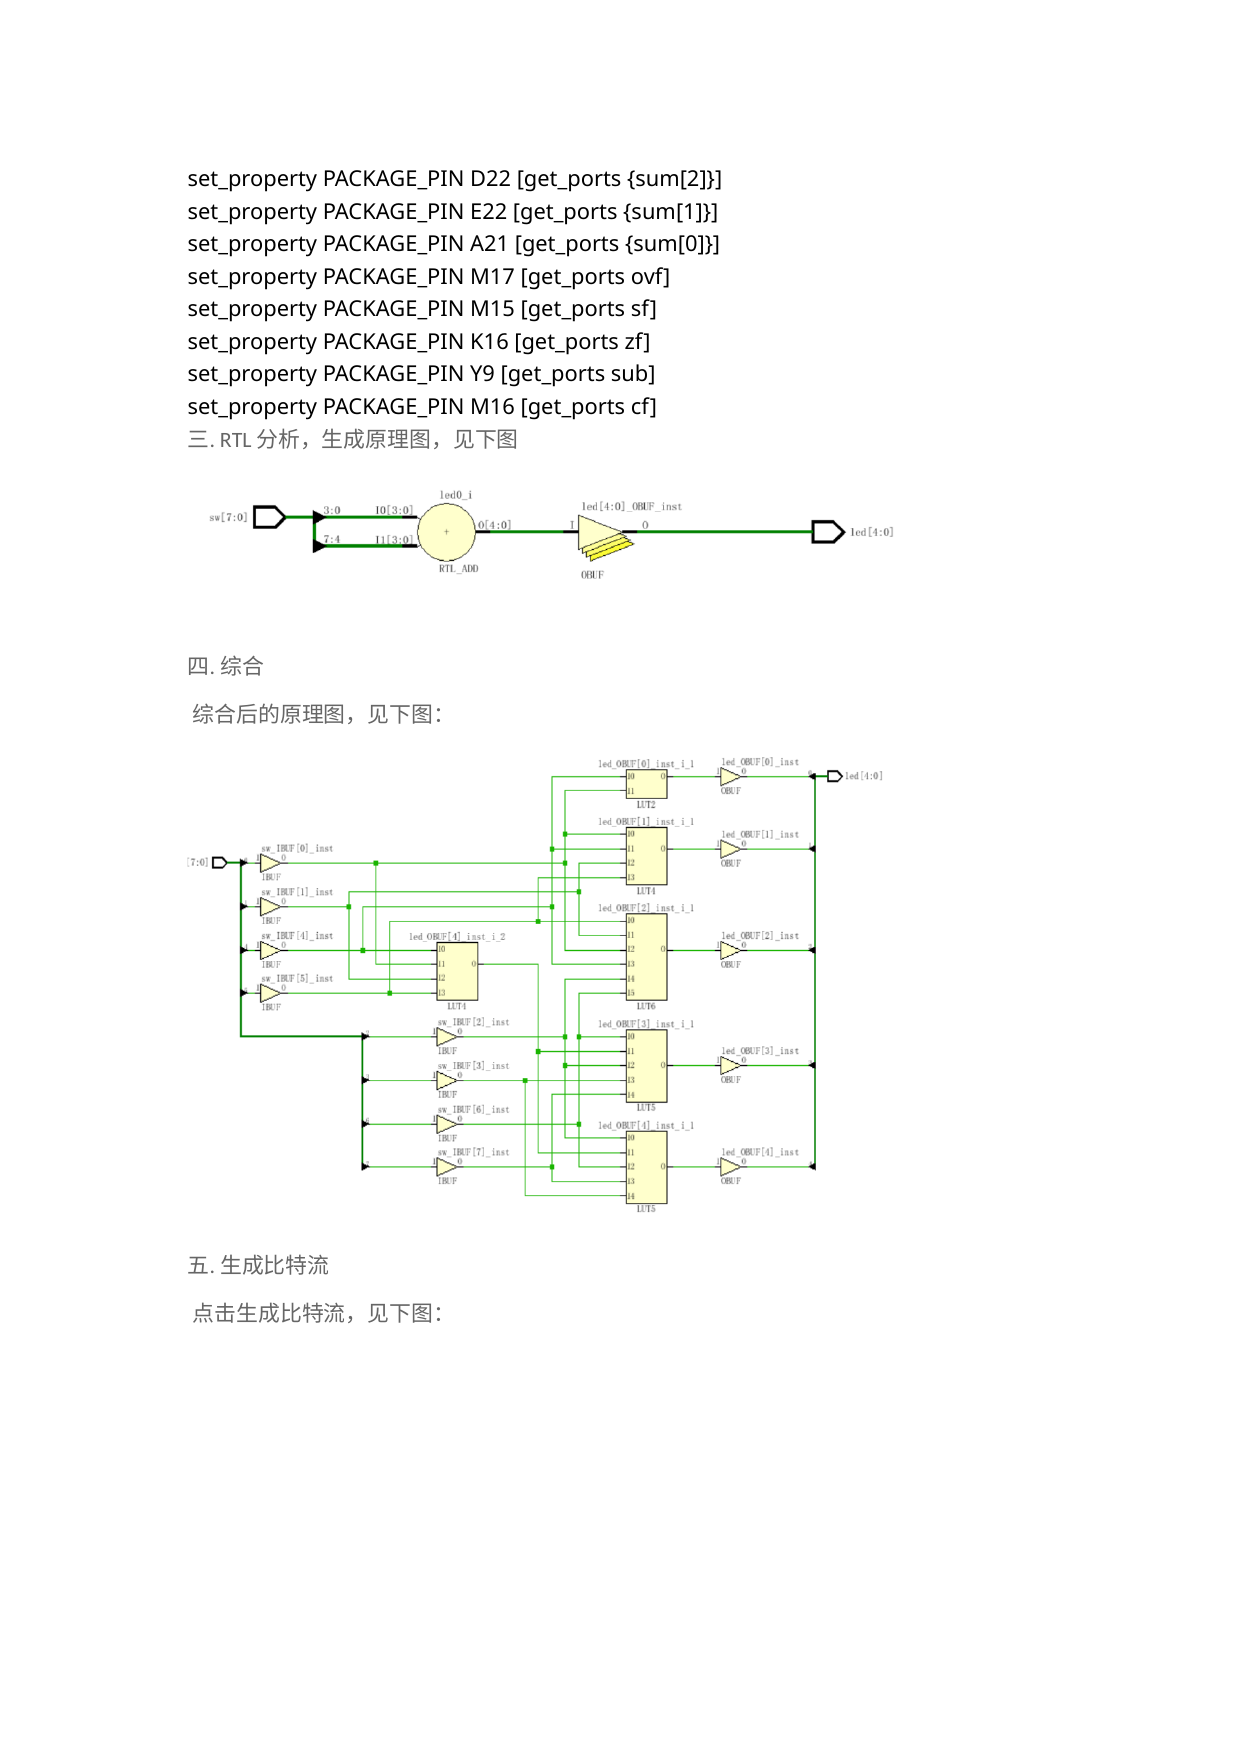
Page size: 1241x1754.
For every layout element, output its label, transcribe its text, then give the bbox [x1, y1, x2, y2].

text set_property PACKAGE_PIN K16 [get_ports zf] [187, 324, 1053, 357]
picture [187, 470, 922, 611]
text 三. RTL分析，生成原理图，见下图 [187, 422, 1053, 454]
text set_property PACKAGE_PIN E22 [get_ports {sum[1]}] [187, 194, 1053, 227]
text set_property PACKAGE_PIN D22 [get_ports {sum[2]}] [187, 162, 1053, 194]
text set_property PACKAGE_PIN A21 [get_ports {sum[0]}] [187, 227, 1053, 259]
text 四. 综合 [187, 648, 1053, 681]
text 综合后的原理图，见下图： [187, 696, 1053, 729]
picture [187, 744, 910, 1223]
text set_property PACKAGE_PIN M17 [get_ports ovf] [187, 259, 1053, 292]
text set_property PACKAGE_PIN Y9 [get_ports sub] [187, 357, 1053, 389]
text 点击生成比特流，见下图： [187, 1296, 1053, 1328]
text 五. 生成比特流 [187, 1248, 1053, 1280]
text set_property PACKAGE_PIN M16 [get_ports cf] [187, 389, 1053, 422]
text set_property PACKAGE_PIN M15 [get_ports sf] [187, 292, 1053, 324]
